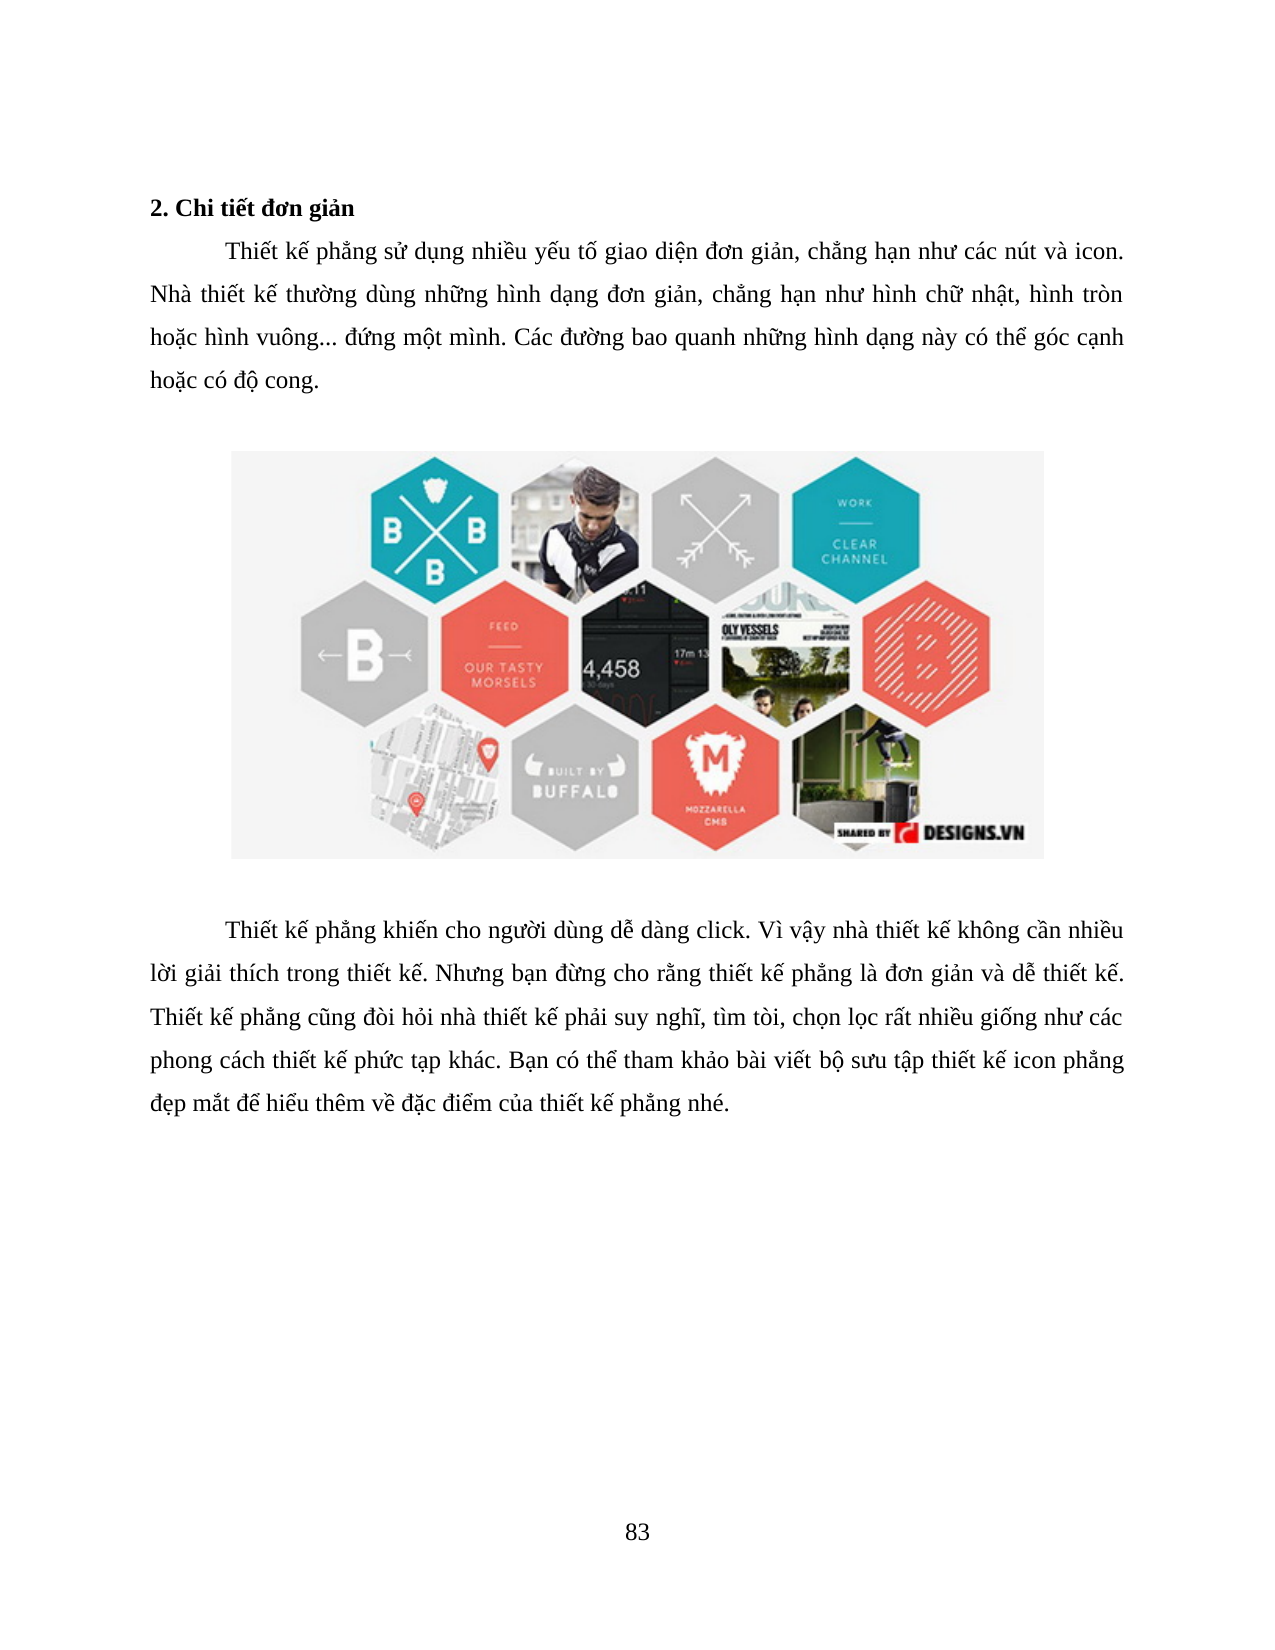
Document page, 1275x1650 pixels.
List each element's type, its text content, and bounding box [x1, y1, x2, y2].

text Thiết kế phẳng sử dụng nhiều yếu tố giao diện đơn giản, chẳng hạn như các nút và icon. Nhà thiết kế thường dùng những hình dạng đơn giản, chẳng hạn như hình chữ nhật, hình tròn hoặc hình vuông... đứng một mình. Các đường bao quanh những hình dạng này có thể góc cạnh hoặc có độ cong. [150, 236, 1125, 394]
text 2. Chi tiết đơn giản [150, 193, 1125, 222]
text Thiết kế phẳng khiến cho người dùng dễ dàng click. Vì vậy nhà thiết kế không cần nhiều lời giải thích trong thiết kế. Nhưng bạn đừng cho rằng thiết kế phẳng là đơn giản và dễ thiết kế. Thiết kế phẳng cũng đòi hỏi nhà thiết kế phải suy nghĩ, tìm tòi, chọn lọc rất nhiều giống như các phong cách thiết kế phức tạp khác. Bạn có thể tham khảo bài viết bộ sưu tập thiết kế icon phẳng đẹp mắt để hiểu thêm về đặc điểm của thiết kế phẳng nhé. [150, 915, 1125, 1117]
picture [231, 451, 1044, 859]
